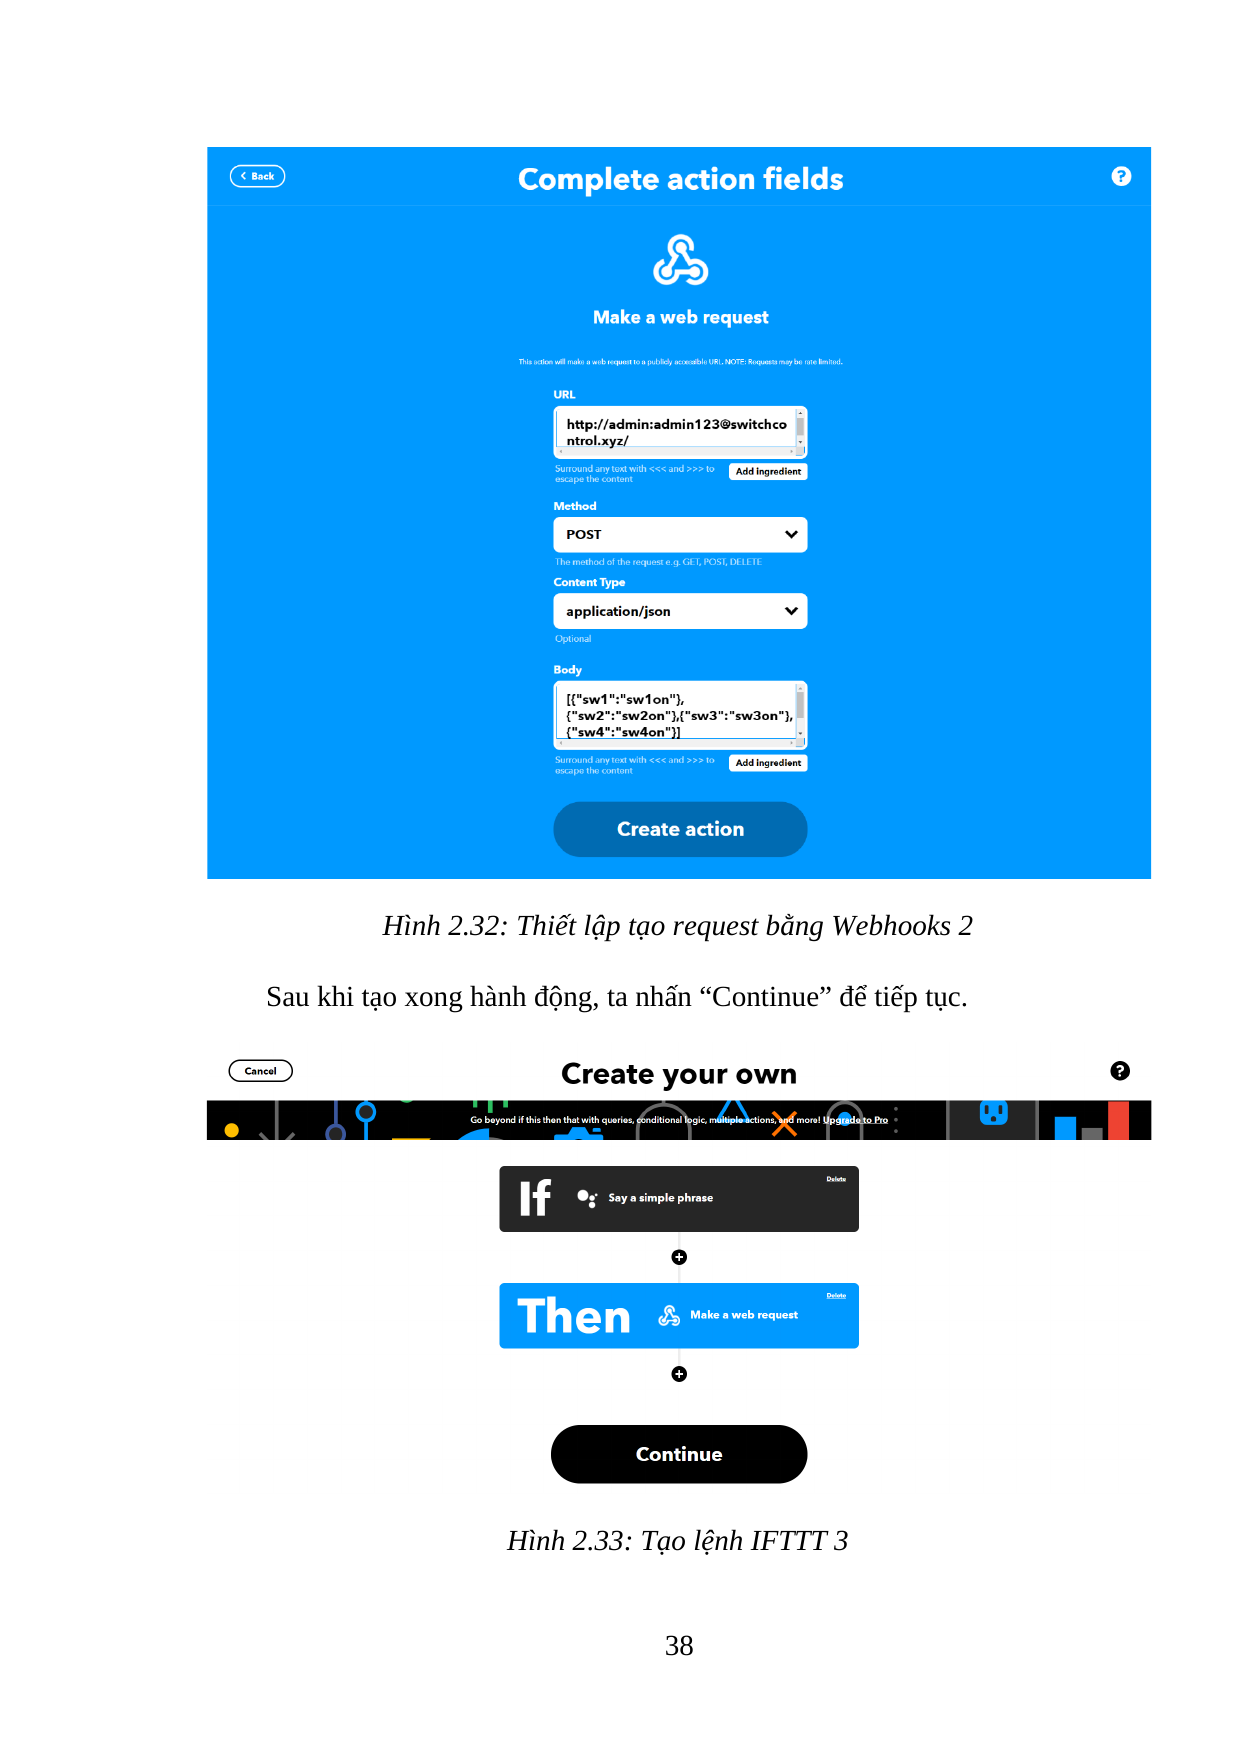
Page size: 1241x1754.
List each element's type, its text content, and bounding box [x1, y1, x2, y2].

picture [206, 1042, 1152, 1494]
text Sau khi tạo xong hành động, ta nhấn “Continue” để tiếp tục. [207, 979, 1152, 1013]
picture [207, 147, 1152, 879]
